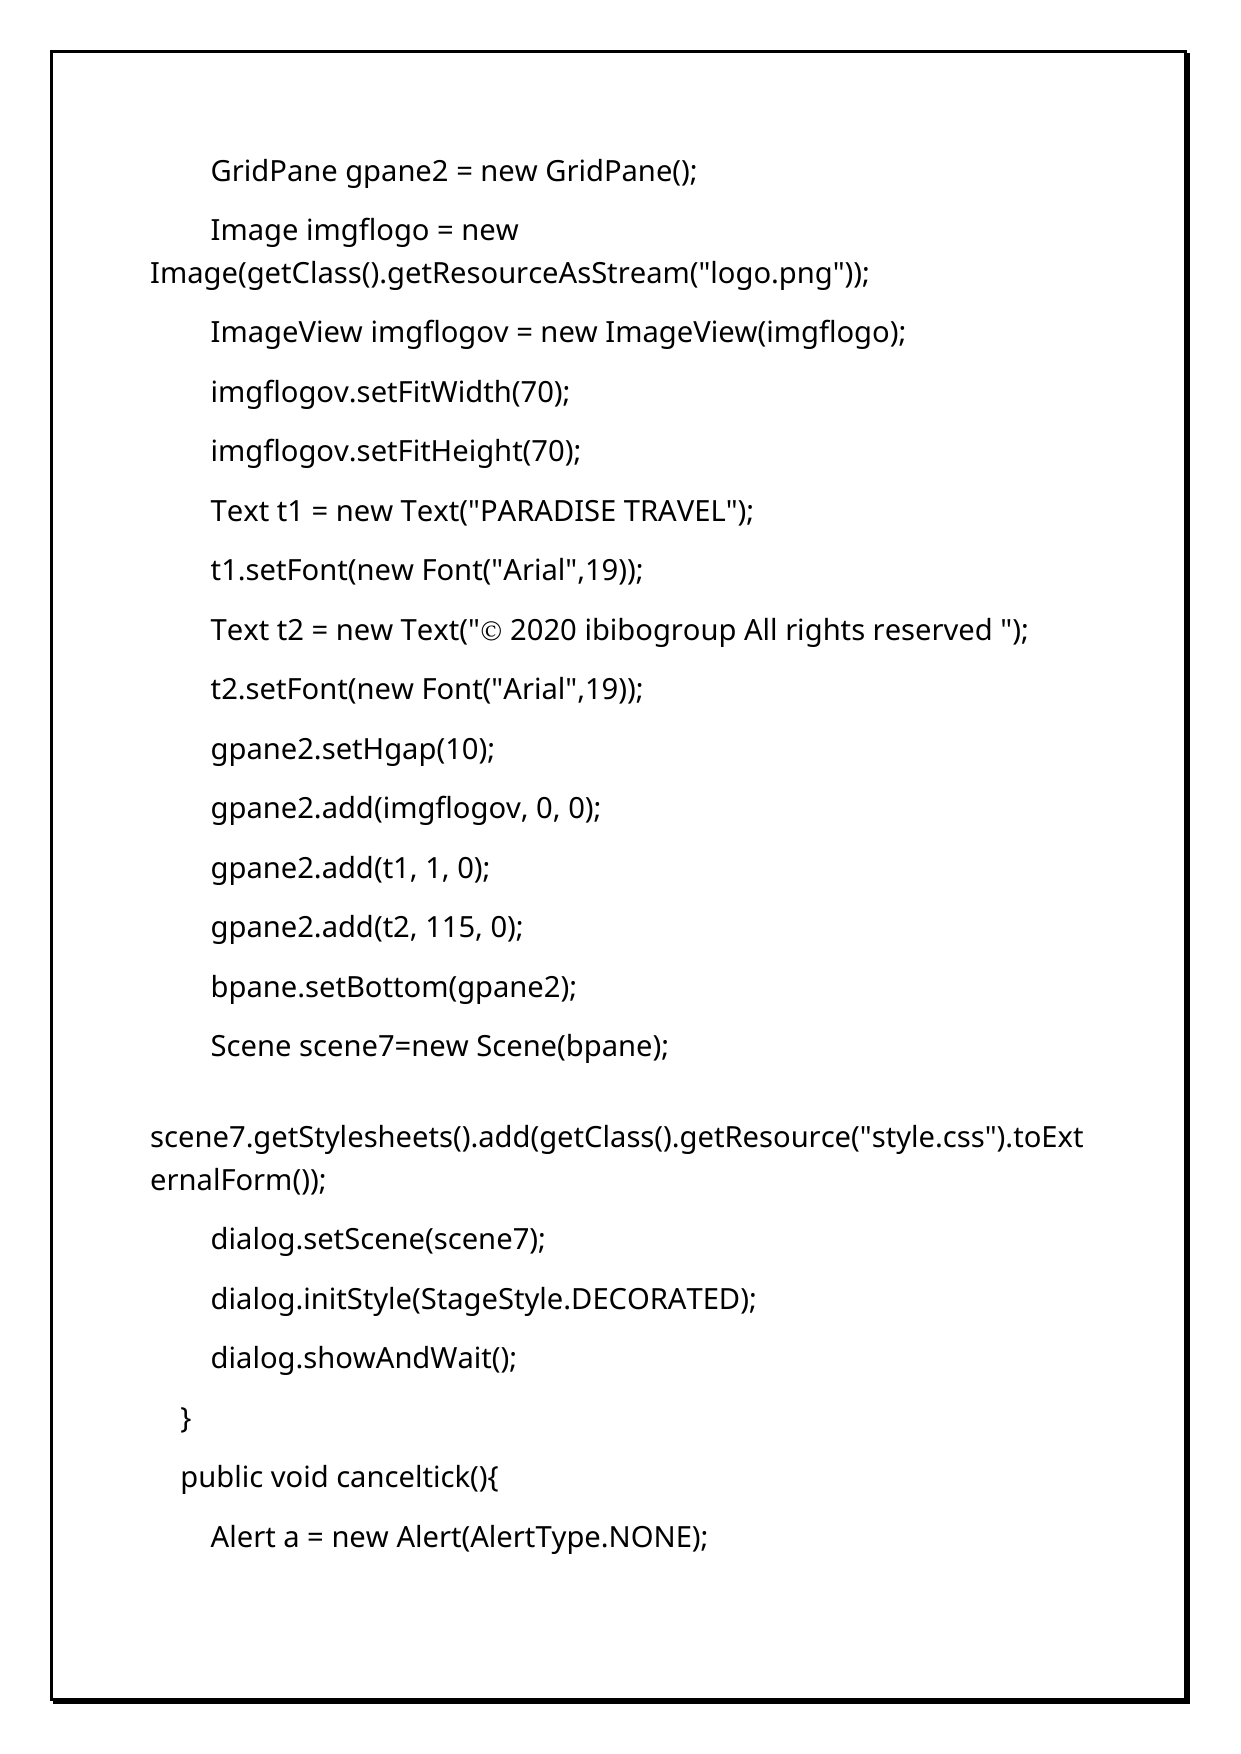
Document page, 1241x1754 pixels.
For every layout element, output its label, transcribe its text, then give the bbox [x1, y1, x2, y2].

text } [150, 1397, 1087, 1437]
text scene7.getStylesheets().add(getClass().getResource("style.css").toExternalForm()); [150, 1085, 1087, 1199]
text gpane2.setHgap(10); [150, 728, 1087, 768]
text ImageView imgflogov = new ImageView(imgflogo); [150, 312, 1087, 351]
text Alert a = new Alert(AlertType.NONE); [150, 1516, 1087, 1556]
text imgflogov.setFitWidth(70); [150, 371, 1087, 411]
text dialog.setScene(scene7); [150, 1218, 1087, 1258]
text Scene scene7=new Scene(bpane); [150, 1026, 1087, 1065]
text Text t1 = new Text("PARADISE TRAVEL"); [150, 490, 1087, 530]
text bpane.setBottom(gpane2); [150, 966, 1087, 1006]
text t1.setFont(new Font("Arial",19)); [150, 550, 1087, 589]
text GridPane gpane2 = new GridPane(); [150, 150, 1087, 190]
text public void canceltick(){ [150, 1456, 1087, 1496]
text dialog.initStyle(StageStyle.DECORATED); [150, 1278, 1087, 1318]
text t2.setFont(new Font("Arial",19)); [150, 669, 1087, 708]
text gpane2.add(t2, 115, 0); [150, 907, 1087, 946]
text dialog.showAndWait(); [150, 1337, 1087, 1377]
text imgflogov.setFitHeight(70); [150, 431, 1087, 470]
text gpane2.add(imgflogov, 0, 0); [150, 788, 1087, 827]
text Text t2 = new Text("Ⓒ 2020 ibibogroup All rights reserved "); [150, 609, 1087, 649]
text gpane2.add(t1, 1, 0); [150, 847, 1087, 887]
text Image imgflogo = new Image(getClass().getResourceAsStream("logo.png")); [150, 209, 1087, 292]
